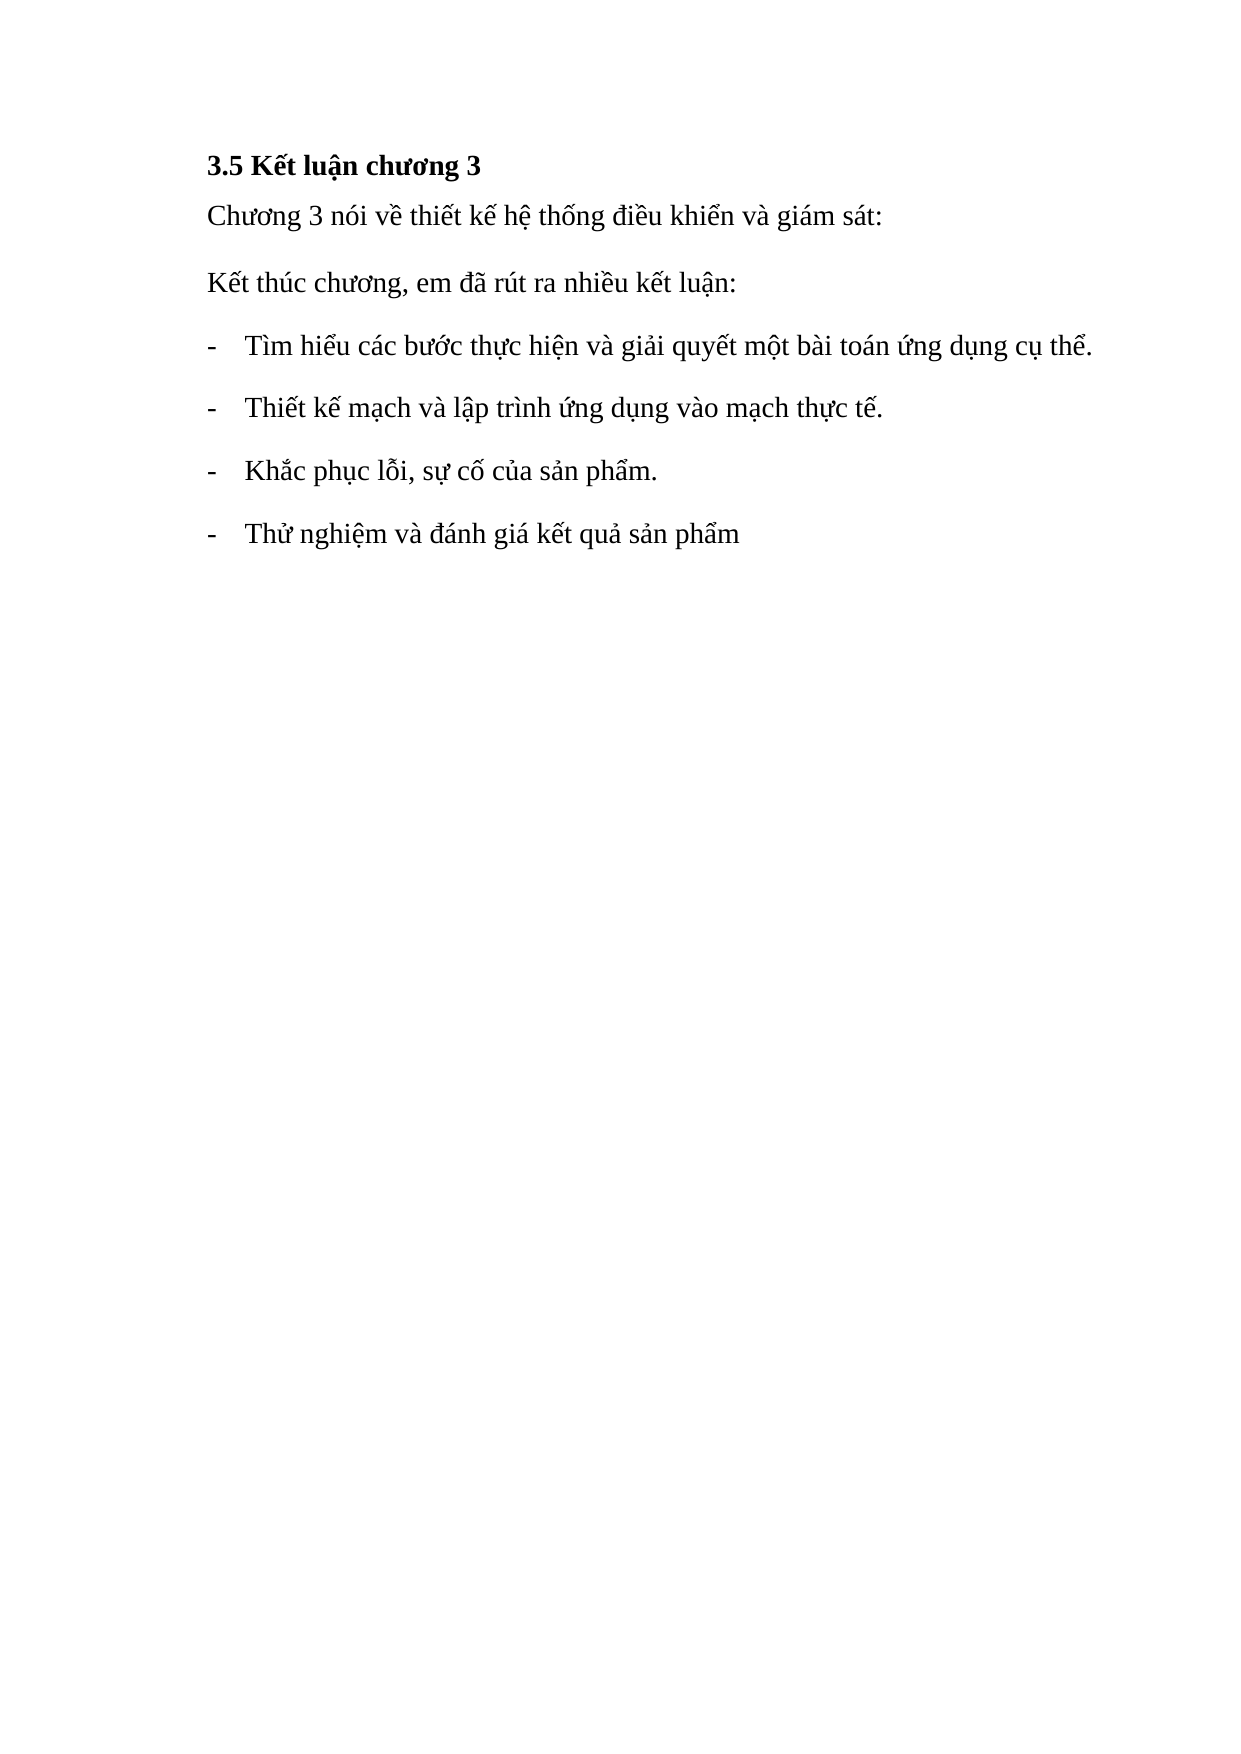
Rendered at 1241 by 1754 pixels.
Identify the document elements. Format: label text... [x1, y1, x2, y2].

list Thiết kế mạch và lập trình ứng dụng vào mạch thực tế. [207, 391, 1122, 424]
text Chương 3 nói về thiết kế hệ thống điều khiển và giám sát: [207, 198, 1122, 232]
list Khắc phục lỗi, sự cố của sản phẩm. [207, 453, 1122, 487]
text Kết luận chương 3 [207, 148, 1122, 181]
list Thử nghiệm và đánh giá kết quả sản phẩm [207, 516, 1122, 550]
list Tìm hiểu các bước thực hiện và giải quyết một bài toán ứng dụng cụ thể. [207, 328, 1122, 361]
text Kết thúc chương, em đã rút ra nhiều kết luận: [207, 265, 1122, 298]
